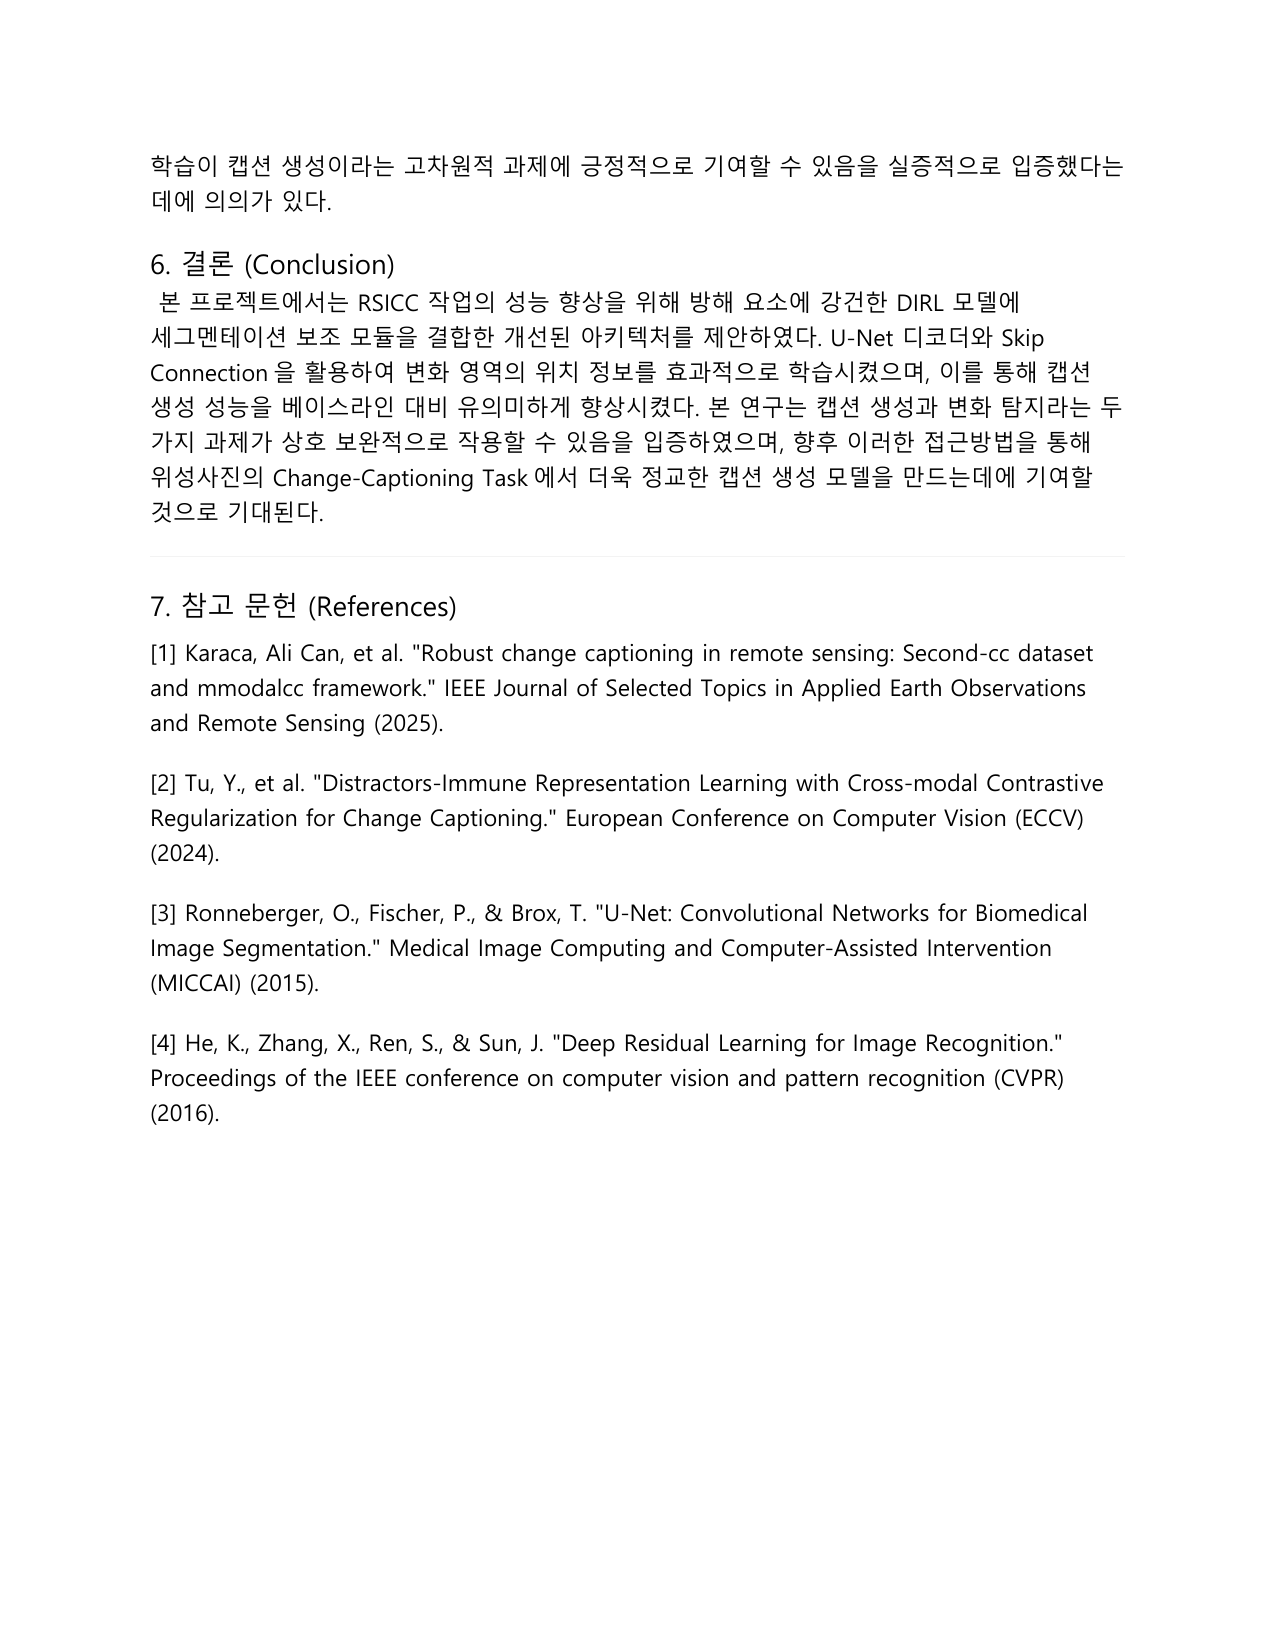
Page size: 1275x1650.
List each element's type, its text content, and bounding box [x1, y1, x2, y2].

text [150, 150, 1125, 216]
text [4] He, K., Zhang, X., Ren, S., & Sun, J. "Deep Residual Learning for Image Recognition." Proceedings of the IEEE conference on computer vision and pattern recognition (CVPR) (2016). [150, 1026, 1125, 1127]
text [3] Ronneberger, O., Fischer, P., & Brox, T. "U-Net: Convolutional Networks for Biomedical Image Segmentation." Medical Image Computing and Computer-Assisted Intervention (MICCAI) (2015). [150, 896, 1125, 997]
subtitle 7. 참고 문헌 (References) [150, 587, 1125, 623]
text 본 프로젝트에서는 RSICC 작업의 성능 향상을 위해 방해 요소에 강건한 DIRL 모델에 세그멘테이션 보조 모듈을 결합한 개선된 아키텍처를 제안하였다. U-Net 디코더와 Skip Connection을 활용하여 변화 영역의 위치 정보를 효과적으로 학습시켰으며, 이를 통해 캡션 생성 성능을 베이스라인 대비 유의미하게 향상시켰다. 본 연구는 캡션 생성과 변화 탐지라는 두 가지 과제가 상호 보완적으로 작용할 수 있음을 입증하였으며, 향후 이러한 접근방법을 통해 위성사진의 Change-Captioning Task에서 더욱 정교한 캡션 생성 모델을 만드는데에 기여할 것으로 기대된다. [150, 286, 1125, 527]
text [2] Tu, Y., et al. "Distractors-Immune Representation Learning with Cross-modal Contrastive Regularization for Change Captioning." European Conference on Computer Vision (ECCV) (2024). [150, 766, 1125, 867]
text 6. 결론 (Conclusion) [150, 245, 1125, 281]
text [1] Karaca, Ali Can, et al. "Robust change captioning in remote sensing: Second-cc dataset and mmodalcc framework." IEEE Journal of Selected Topics in Applied Earth Observations and Remote Sensing (2025). [150, 636, 1125, 737]
